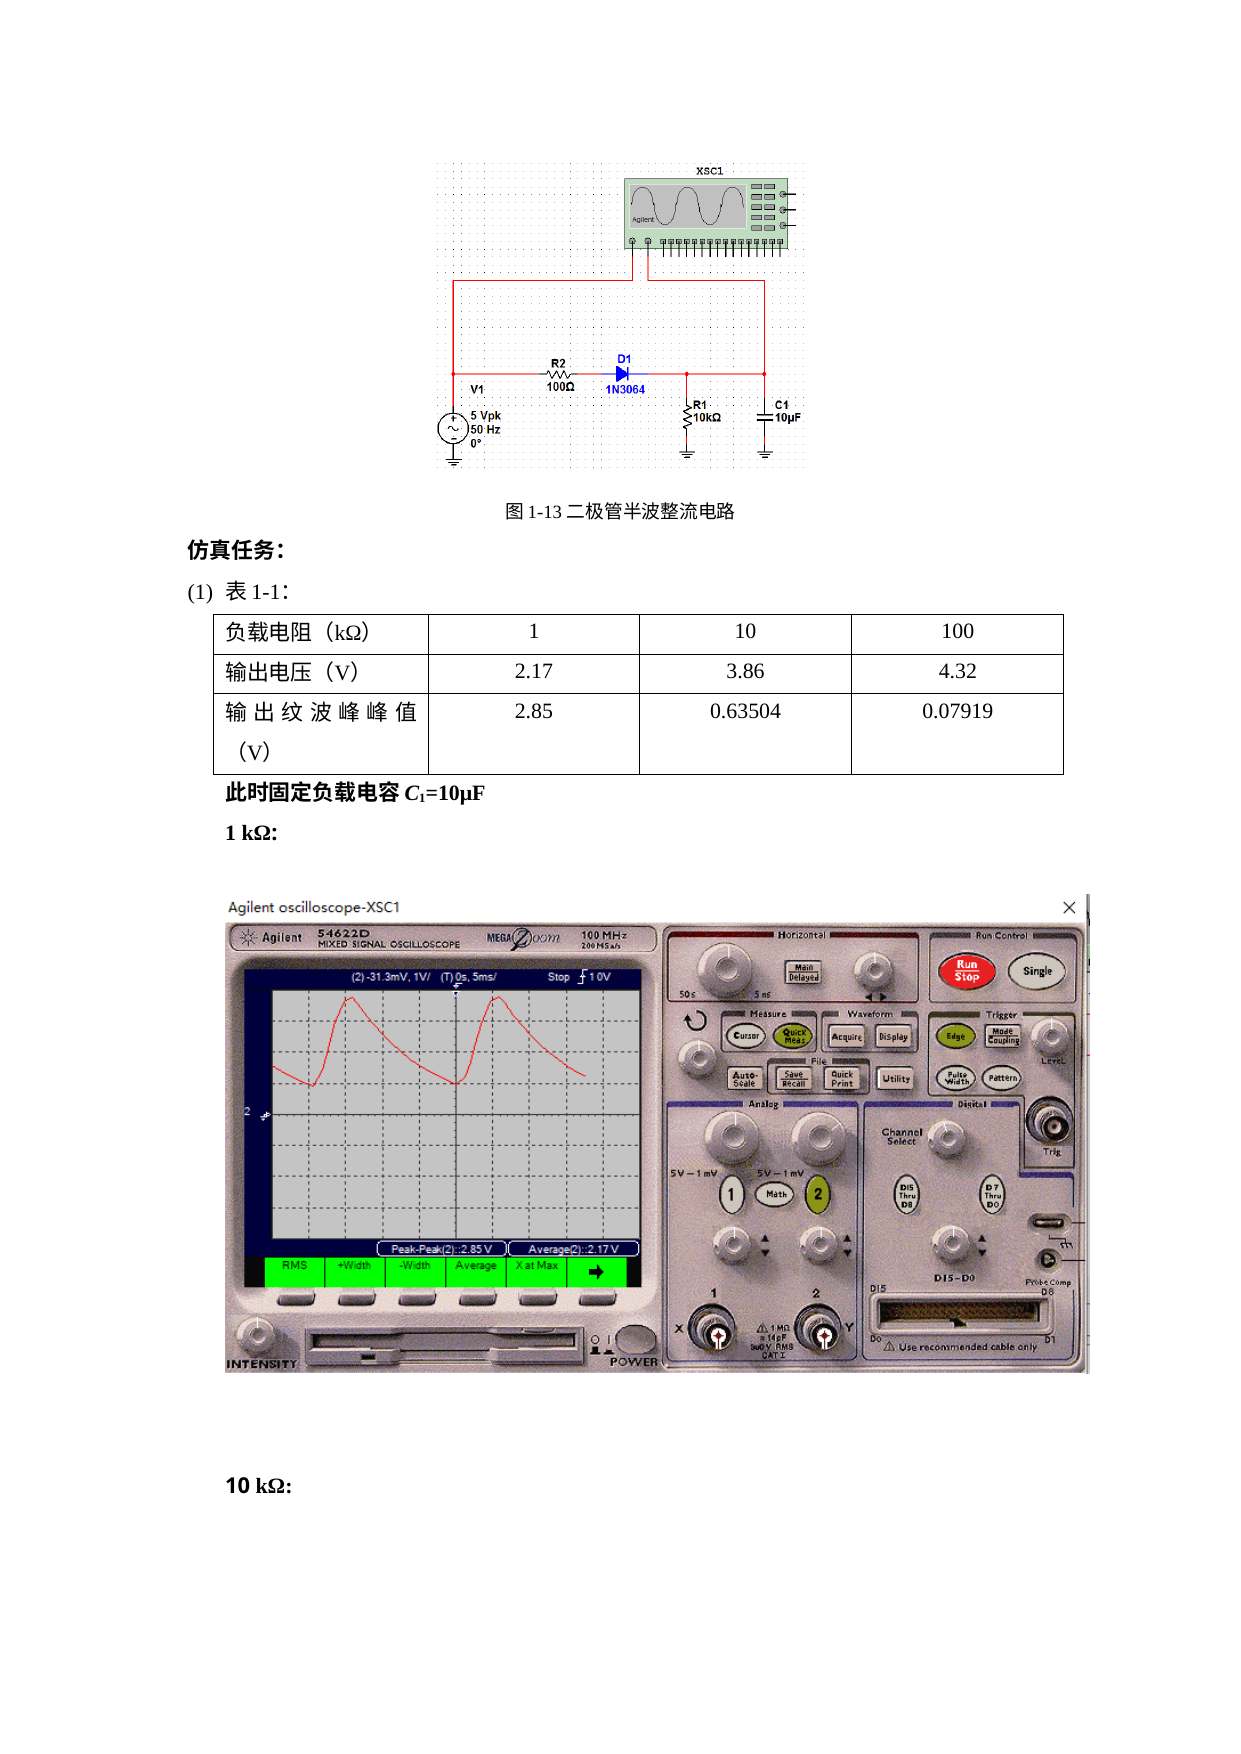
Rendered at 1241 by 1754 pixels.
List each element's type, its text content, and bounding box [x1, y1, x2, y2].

table_header 负载电阻（kΩ） [214, 615, 428, 653]
picture [435, 162, 805, 472]
picture [225, 894, 1090, 1374]
table_header 10 [640, 615, 851, 653]
list 此时固定负载电容C1=10μF [225, 775, 1053, 807]
list 10 kΩ: [225, 1468, 1053, 1501]
table_cell 输出电压（V） [214, 655, 428, 693]
table_cell 3.86 [640, 655, 851, 693]
text 图1-13 二极管半波整流电路 [187, 494, 1053, 526]
table_cell 0.07919 [852, 694, 1063, 774]
table_cell 2.85 [429, 694, 639, 774]
table_cell 输出纹波峰峰值（V） [214, 694, 428, 774]
table_cell 2.17 [429, 655, 639, 693]
table_header 1 [429, 615, 639, 653]
list 表1-1： [187, 573, 1053, 606]
text 仿真任务： [187, 533, 1053, 565]
table_cell 4.32 [852, 655, 1063, 693]
table_cell 0.63504 [640, 694, 851, 774]
list 1 kΩ: [225, 815, 1053, 848]
table_header 100 [852, 615, 1063, 653]
